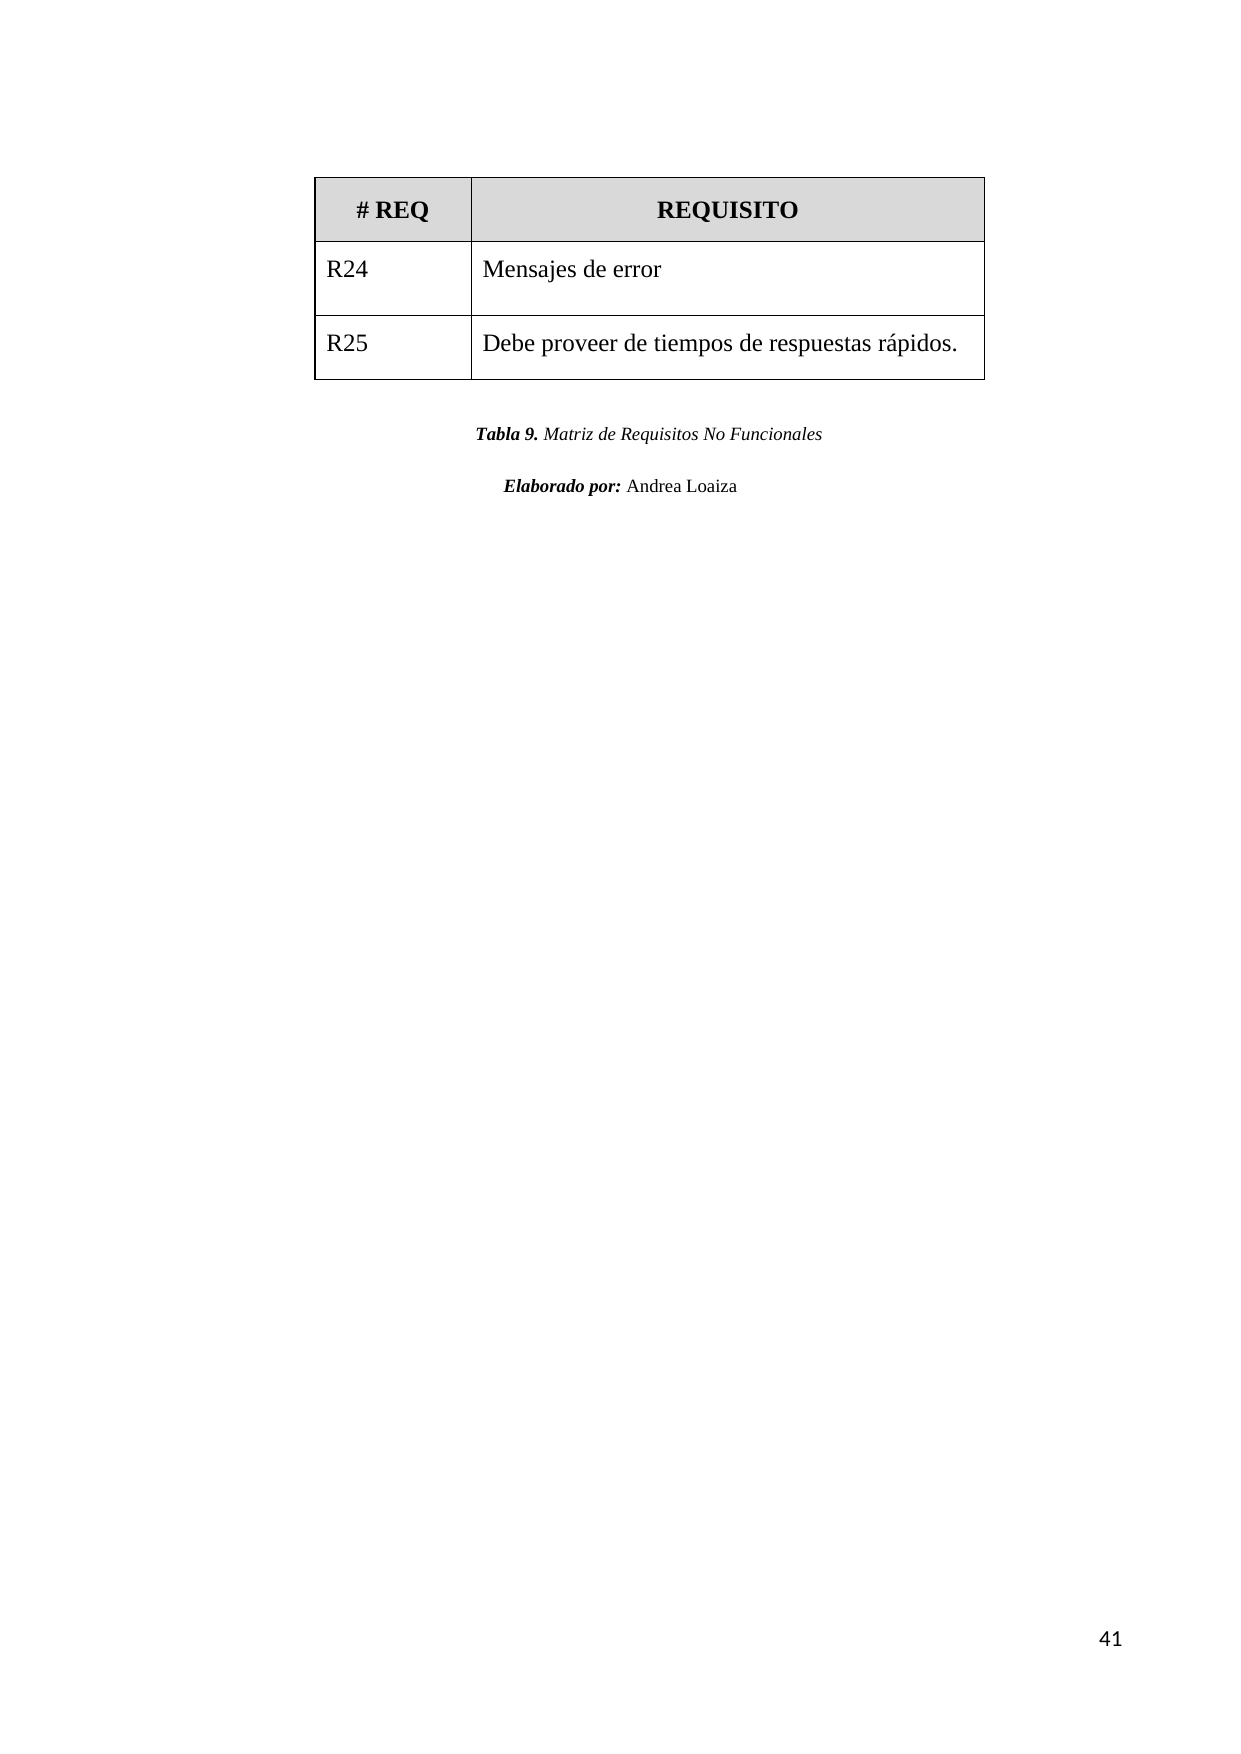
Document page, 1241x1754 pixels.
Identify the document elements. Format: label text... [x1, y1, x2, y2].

text Tabla 9. Matriz de Requisitos No Funcionales [177, 423, 1122, 445]
table_cell R25 [316, 316, 471, 378]
table_cell Mensajes de error [472, 242, 984, 315]
table_cell Debe proveer de tiempos de respuestas rápidos. [472, 316, 984, 378]
table_cell R24 [316, 242, 471, 315]
table_header REQUISITO [472, 178, 984, 241]
table_header # REQ [316, 178, 471, 241]
